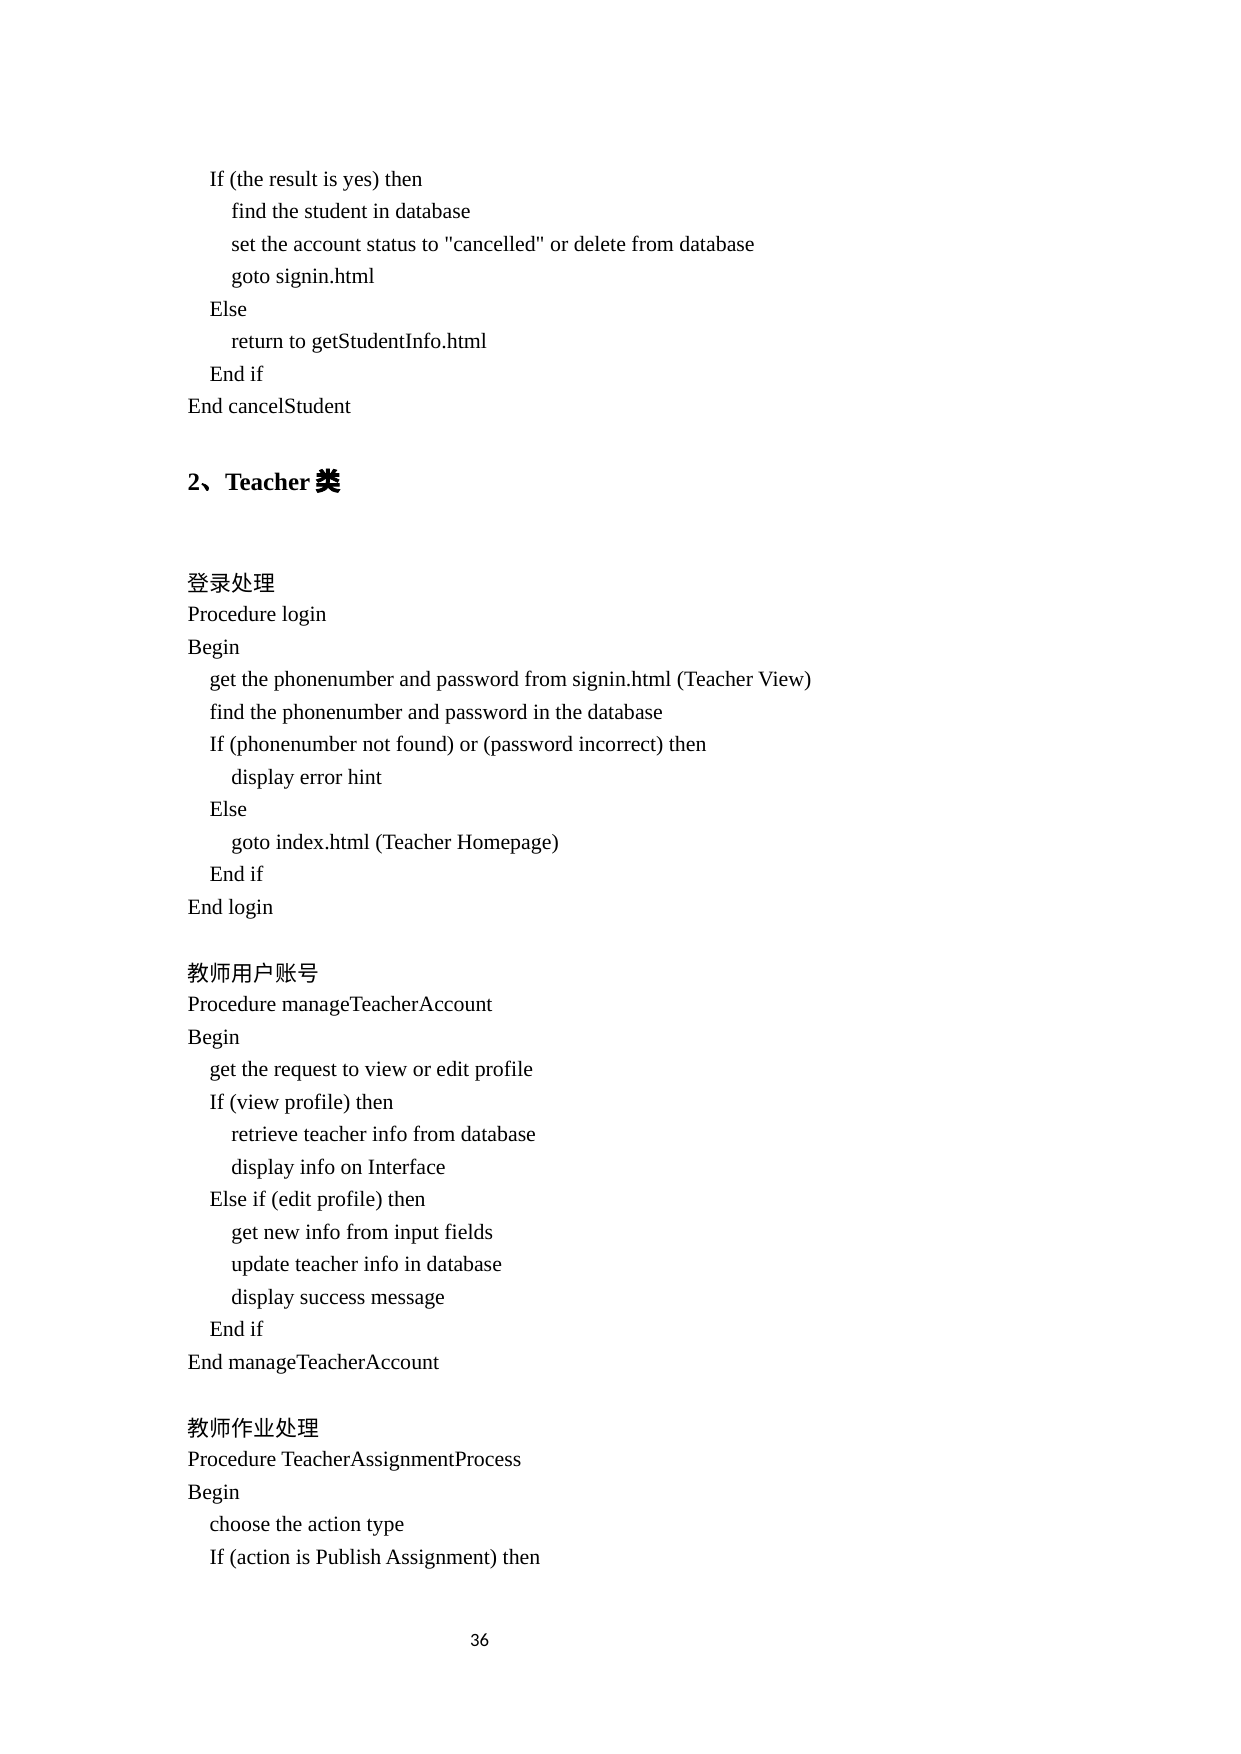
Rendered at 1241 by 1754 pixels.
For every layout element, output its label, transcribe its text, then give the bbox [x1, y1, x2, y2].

text Begin [187, 1475, 1053, 1508]
text Else if (edit profile) then [187, 1183, 1053, 1215]
text display success message [187, 1280, 1053, 1313]
text retrieve teacher info from database [187, 1118, 1053, 1150]
text find the phonenumber and password in the database [187, 695, 1053, 728]
text End if [187, 858, 1053, 890]
text If (the result is yes) then [187, 162, 1053, 194]
text find the student in database [187, 194, 1053, 227]
text update teacher info in database [187, 1248, 1053, 1280]
text Procedure login [187, 598, 1053, 630]
text If (action is Publish Assignment) then [187, 1540, 1053, 1573]
text 教师用户账号 [187, 955, 1053, 988]
text 登录处理 [187, 565, 1053, 598]
text End login [187, 890, 1053, 923]
text Procedure TeacherAssignmentProcess [187, 1443, 1053, 1475]
text get new info from input fields [187, 1215, 1053, 1248]
text If (phonenumber not found) or (password incorrect) then [187, 728, 1053, 760]
text choose the action type [187, 1508, 1053, 1540]
text Begin [187, 1020, 1053, 1053]
text get the phonenumber and password from signin.html (Teacher View) [187, 663, 1053, 695]
text Else [187, 292, 1053, 324]
subtitle 2、Teacher类 [187, 449, 1053, 514]
text goto index.html (Teacher Homepage) [187, 825, 1053, 858]
text goto signin.html [187, 259, 1053, 292]
text End if [187, 1313, 1053, 1345]
text End manageTeacherAccount [187, 1345, 1053, 1378]
text display error hint [187, 760, 1053, 793]
text Procedure manageTeacherAccount [187, 988, 1053, 1020]
text End if [187, 357, 1053, 389]
text End cancelStudent [187, 389, 1053, 422]
text Else [187, 793, 1053, 825]
text set the account status to "cancelled" or delete from database [187, 227, 1053, 259]
text If (view profile) then [187, 1085, 1053, 1118]
text return to getStudentInfo.html [187, 324, 1053, 357]
text display info on Interface [187, 1150, 1053, 1183]
text get the request to view or edit profile [187, 1053, 1053, 1085]
text Begin [187, 630, 1053, 663]
text 教师作业处理 [187, 1410, 1053, 1443]
